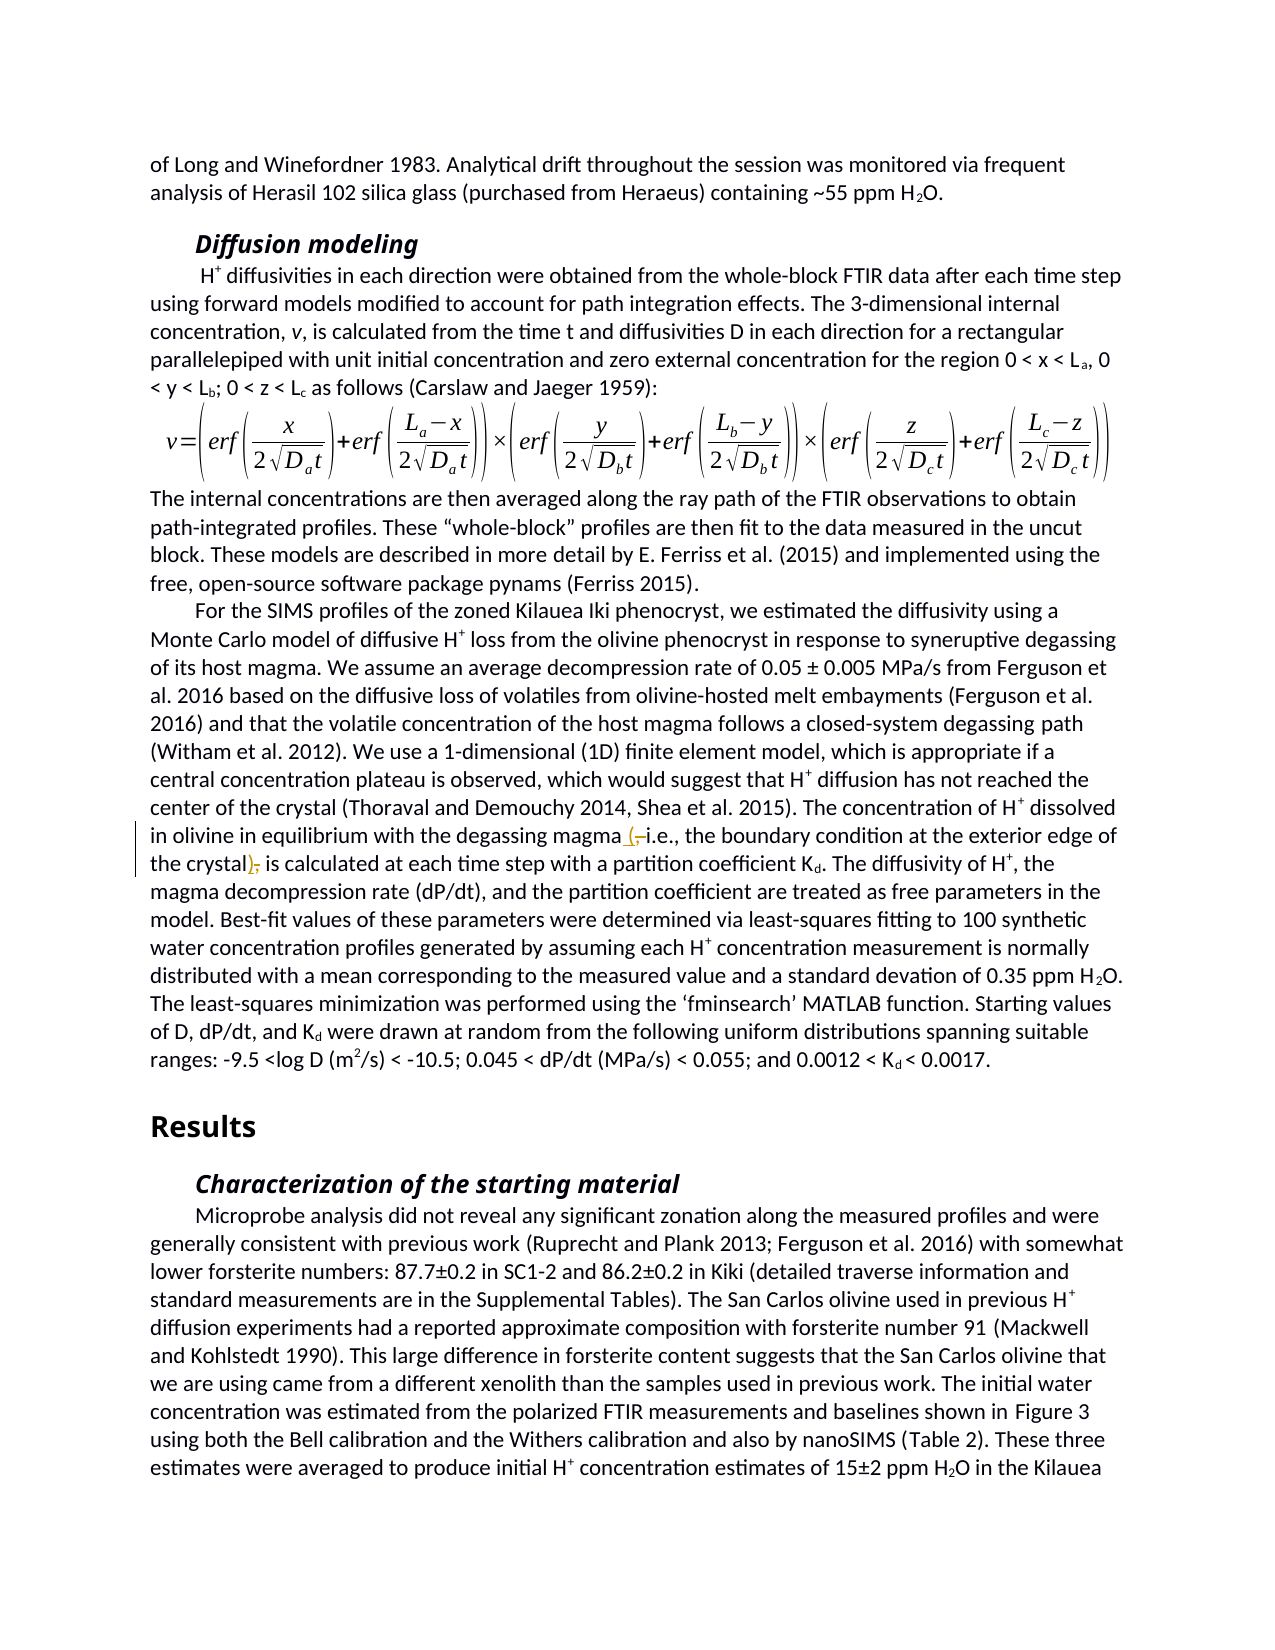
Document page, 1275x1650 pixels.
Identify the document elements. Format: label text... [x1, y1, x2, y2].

subtitle Diffusion modeling [195, 227, 1125, 261]
text The internal concentrations are then averaged along the ray path of the FTIR observations to obtain path-integrated profiles. These “whole-block” profiles are then fit to the data measured in the uncut block. These models are described in more detail by E. Ferriss et al. (2015) and implemented using the free, open-source software package pynams (Ferriss 2015). [150, 484, 1125, 597]
text H+ diffusivities in each direction were obtained from the whole-block FTIR data after each time step using forward models modified to account for path integration effects. The 3-dimensional internal concentration, v, is calculated from the time t and diffusivities D in each direction for a rectangular parallelepiped with unit initial concentration and zero external concentration for the region 0 < x < La, 0 < y < Lb; 0 < z < Lc as follows (Carslaw and Jaeger 1959): [150, 261, 1125, 401]
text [150, 1201, 1125, 1481]
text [150, 150, 1125, 206]
text For the SIMS profiles of the zoned Kilauea Iki phenocryst, we estimated the diffusivity using a Monte Carlo model of diffusive H+ loss from the olivine phenocryst in response to syneruptive degassing of its host magma. We assume an average decompression rate of 0.05 ± 0.005 MPa/s from Ferguson et al. 2016 based on the diffusive loss of volatiles from olivine-hosted melt embayments (Ferguson et al. 2016) and that the volatile concentration of the host magma follows a closed-system degassing path (Witham et al. 2012). We use a 1-dimensional (1D) finite element model, which is appropriate if a central concentration plateau is observed, which would suggest that H+ diffusion has not reached the center of the crystal (Thoraval and Demouchy 2014, Shea et al. 2015). The concentration of H+ dissolved in olivine in equilibrium with the degassing magmai.e., the boundary condition at the exterior edge of the crystal is calculated at each time step with a partition coefficient Kd. The diffusivity of H+, the magma decompression rate (dP/dt), and the partition coefficient are treated as free parameters in the model. Best-fit values of these parameters were determined via least-squares fitting to 100 synthetic water concentration profiles generated by assuming each H+ concentration measurement is normally distributed with a mean corresponding to the measured value and a standard devation of 0.35 ppm H2O. The least-squares minimization was performed using the ‘fminsearch’ MATLAB function. Starting values of D, dP/dt, and Kd were drawn at random from the following uniform distributions spanning suitable ranges: -9.5 <log D (m2/s) < -10.5; 0.045 < dP/dt (MPa/s) < 0.055; and 0.0012 < Kd < 0.0017. [150, 597, 1125, 1073]
subtitle Results [150, 1106, 1125, 1146]
subtitle Characterization of the starting material [195, 1167, 1125, 1201]
